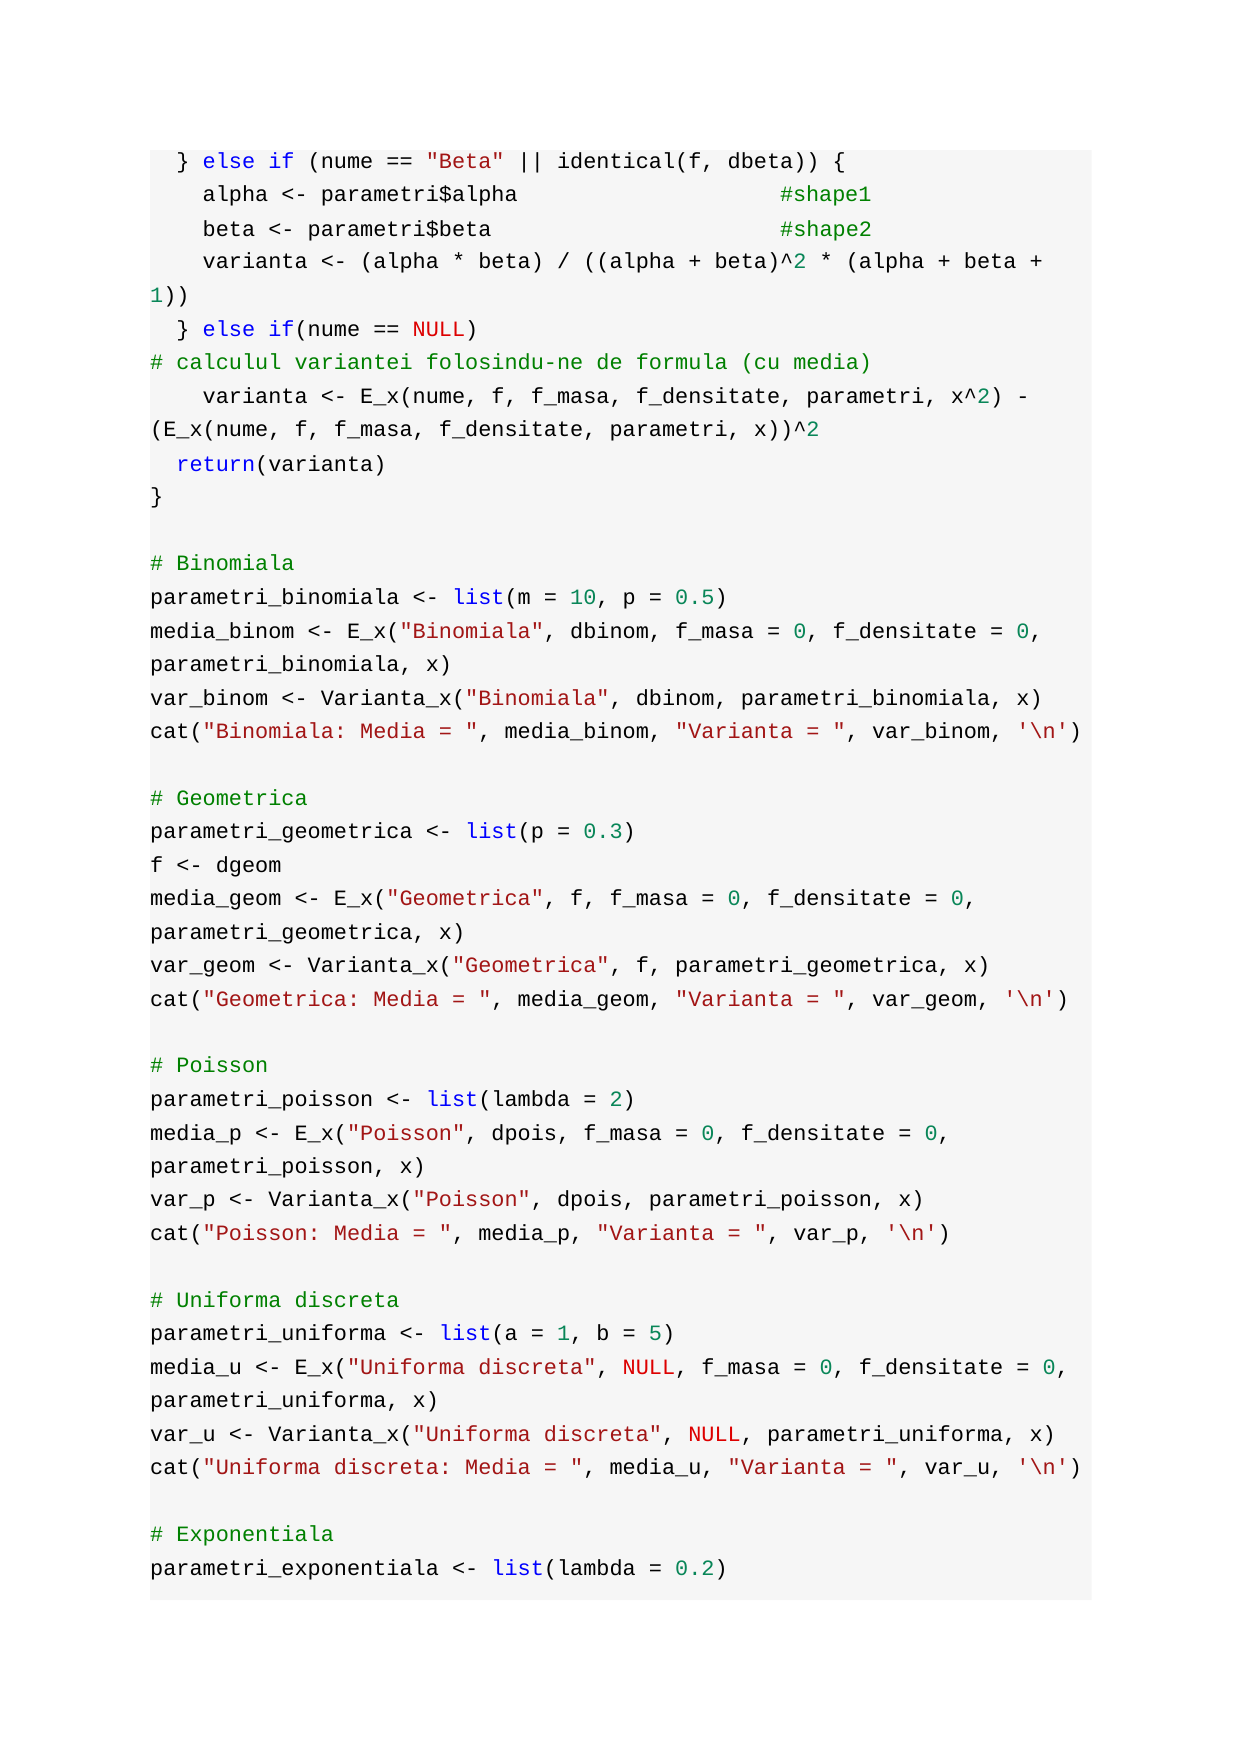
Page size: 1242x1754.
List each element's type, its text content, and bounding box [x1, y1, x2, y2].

text media_geom <- E_x("Geometrica", f, f_masa = 0, f_densitate = 0, parametri_geometrica, x) [150, 887, 979, 946]
text media_u <- E_x("Uniforma discreta", NULL, f_masa = 0, f_densitate = 0, parametri_uniforma, x) [150, 1356, 1071, 1414]
text parametri_uniforma <- list(a = 1, b = 5) [150, 1322, 1104, 1347]
text # Poisson [150, 1054, 1104, 1079]
text } else if (nume == "Beta" || identical(f, dbeta)) { alpha <- parametri$alpha #shape1 [176, 150, 872, 208]
text var_geom <- Varianta_x("Geometrica", f, parametri_geometrica, x) cat("Geometrica: Media = ", media_geom, "Varianta = ", var_geom, '\n') [150, 954, 1104, 1013]
text var_binom <- Varianta_x("Binomiala", dbinom, parametri_binomiala, x) cat("Binomiala: Media = ", media_binom, "Varianta = ", var_binom, '\n') [150, 687, 1104, 745]
text parametri_geometrica <- list(p = 0.3) f <- dgeom [150, 821, 638, 879]
text media_p <- E_x("Poisson", dpois, f_masa = 0, f_densitate = 0, parametri_poisson, x) [150, 1122, 953, 1180]
text varianta <- E_x(nume, f, f_masa, f_densitate, parametri, x^2) - (E_x(nume, f, f_masa, f_densitate, parametri, x))^2 [150, 385, 1032, 443]
text var_p <- Varianta_x("Poisson", dpois, parametri_poisson, x) cat("Poisson: Media = ", media_p, "Varianta = ", var_p, '\n') [150, 1189, 951, 1247]
text } [150, 485, 1104, 510]
text # calculul variantei folosindu-ne de formula (cu media) [150, 351, 1104, 376]
text # Uniforma discreta [150, 1289, 1104, 1314]
text media_binom <- E_x("Binomiala", dbinom, f_masa = 0, f_densitate = 0, parametri_binomiala, x) [150, 620, 1045, 678]
text varianta <- (alpha * beta) / ((alpha + beta)^2 * (alpha + beta + [202, 250, 1104, 275]
text parametri_exponentiala <- list(lambda = 0.2) [150, 1557, 1104, 1582]
text return(varianta) [176, 452, 1104, 477]
text 1)) [150, 284, 1104, 309]
text var_u <- Varianta_x("Uniforma discreta", NULL, parametri_uniforma, x) cat("Uniforma discreta: Media = ", media_u, "Varianta = ", var_u, '\n') [150, 1423, 1104, 1481]
text parametri_binomiala <- list(m = 10, p = 0.5) [150, 586, 1104, 611]
text # Exponentiala [150, 1523, 1104, 1548]
text # Binomiala [150, 553, 1104, 577]
text beta <- parametri$beta #shape2 [202, 217, 1104, 242]
text parametri_poisson <- list(lambda = 2) [150, 1088, 1104, 1113]
text } else if(nume == NULL) [176, 318, 1104, 342]
text # Geometrica [150, 787, 1104, 812]
